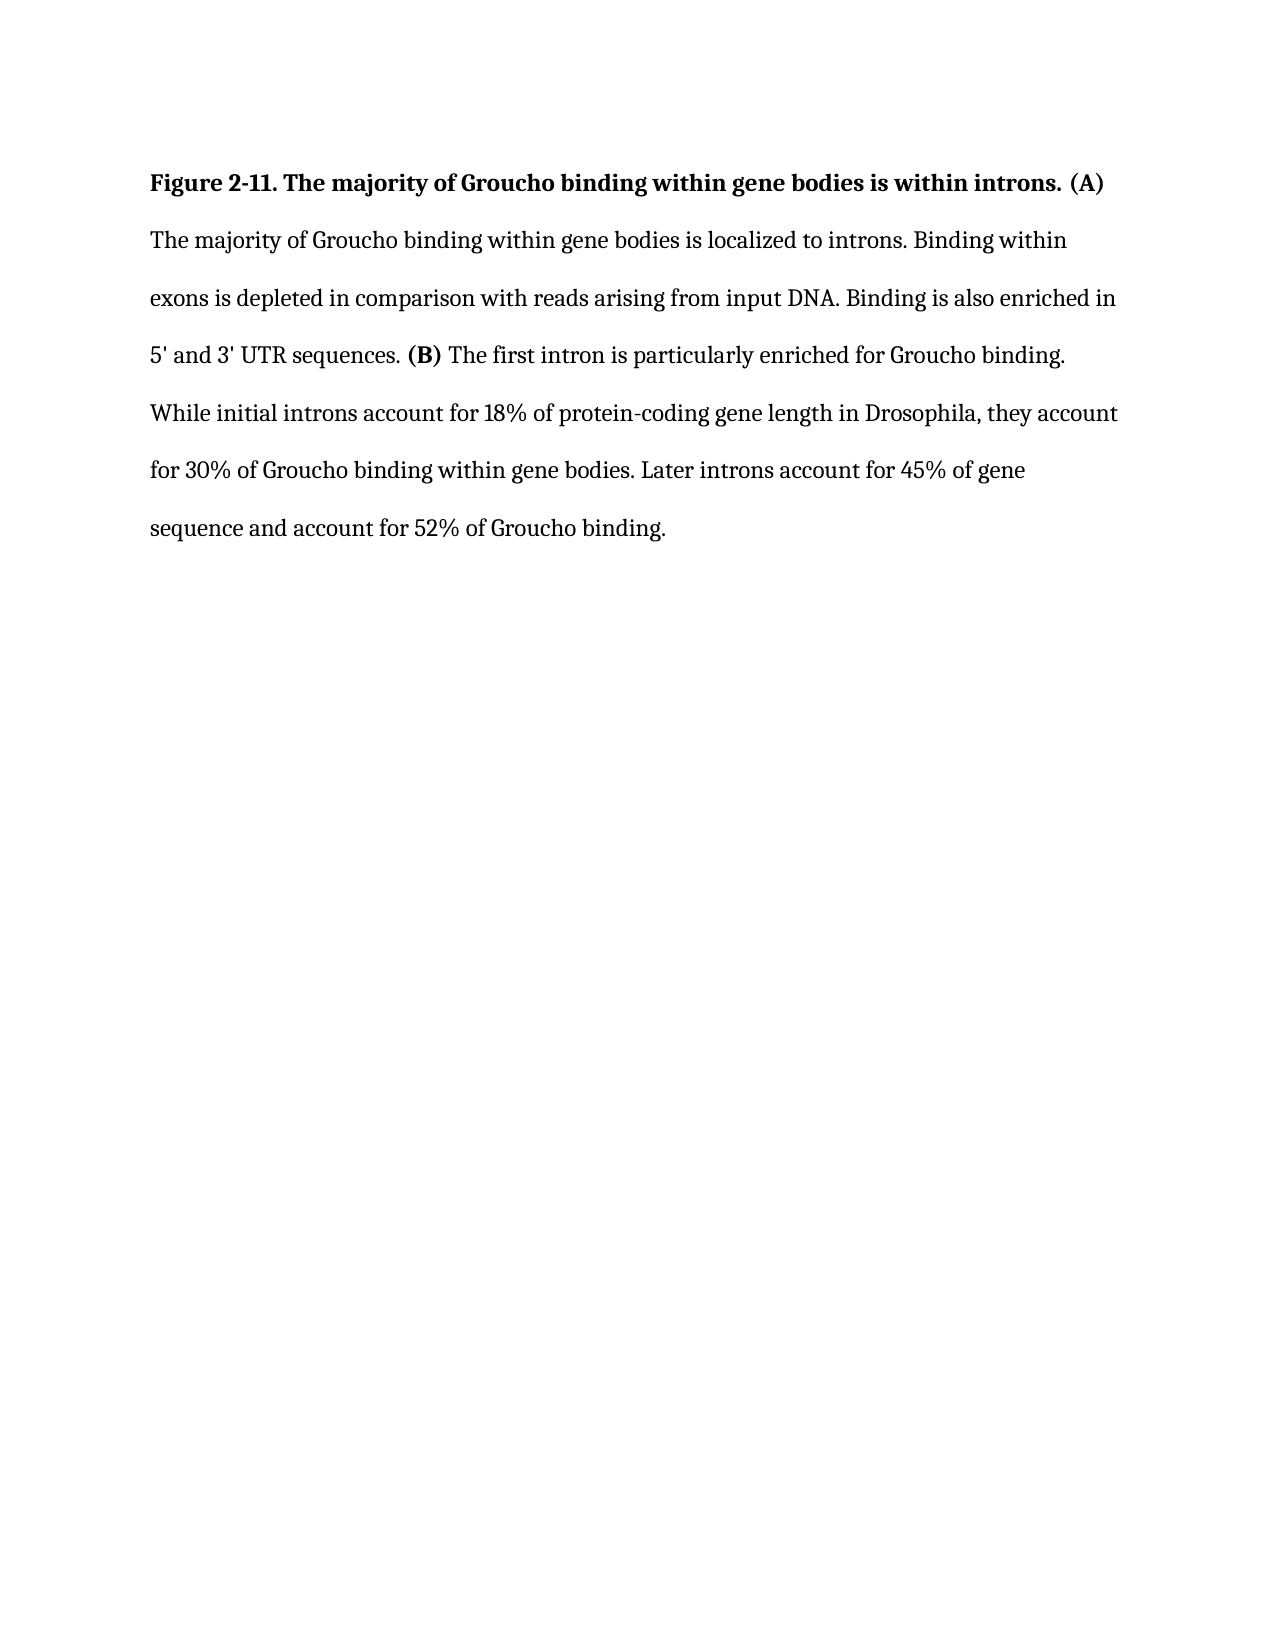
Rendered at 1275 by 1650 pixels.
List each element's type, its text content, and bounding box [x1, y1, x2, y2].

text Figure 2-11. The majority of Groucho binding within gene bodies is within introns. (A) The majority of Groucho binding within gene bodies is localized to introns. Binding within exons is depleted in comparison with reads arising from input DNA. Binding is also enriched in 5' and 3' UTR sequences. (B) The first intron is particularly enriched for Groucho binding. While initial introns account for 18% of protein-coding gene length in Drosophila, they account for 30% of Groucho binding within gene bodies. Later introns account for 45% of gene sequence and account for 52% of Groucho binding. [150, 169, 1125, 542]
